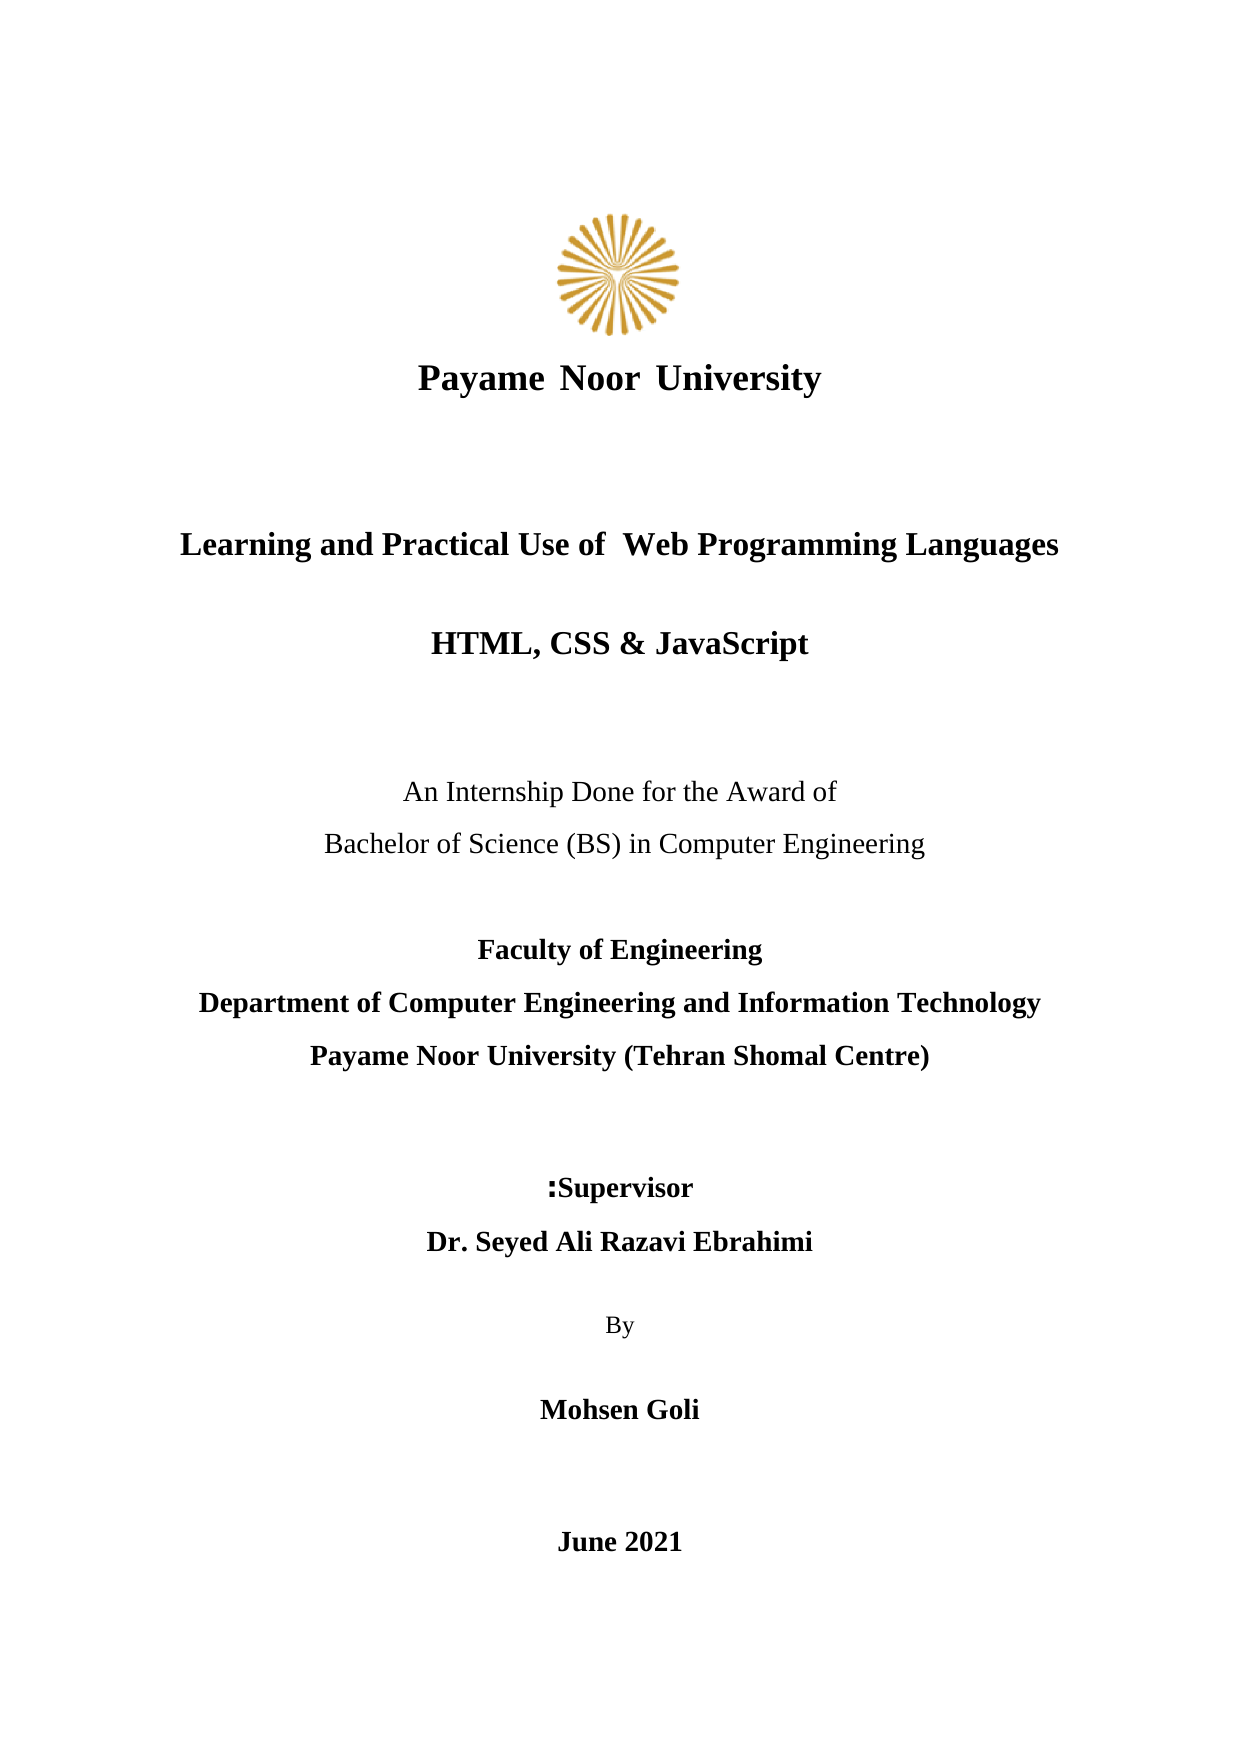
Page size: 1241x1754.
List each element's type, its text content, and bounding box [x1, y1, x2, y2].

text By [177, 1317, 1063, 1338]
text HTML, CSS & JavaScript [177, 623, 1063, 661]
text Payame Noor University (Tehran Shomal Centre) [177, 1038, 1063, 1072]
text June 2021 [177, 1524, 1063, 1558]
text Mohsen Goli [177, 1392, 1063, 1425]
text Learning and Practical Use of Web Programming Languages [177, 524, 1063, 603]
text Faculty of Engineering [177, 932, 1063, 966]
picture [549, 206, 691, 343]
text An Internship Done for the Award of [177, 774, 1063, 807]
text Department of Computer Engineering and Information Technology [177, 985, 1063, 1019]
text Bachelor of Science (BS) in Computer Engineering [177, 827, 1063, 860]
text Payame Noor University [177, 207, 1063, 399]
text Supervisor: [177, 1171, 1063, 1205]
text Dr. Seyed Ali Razavi Ebrahimi [177, 1224, 1063, 1258]
